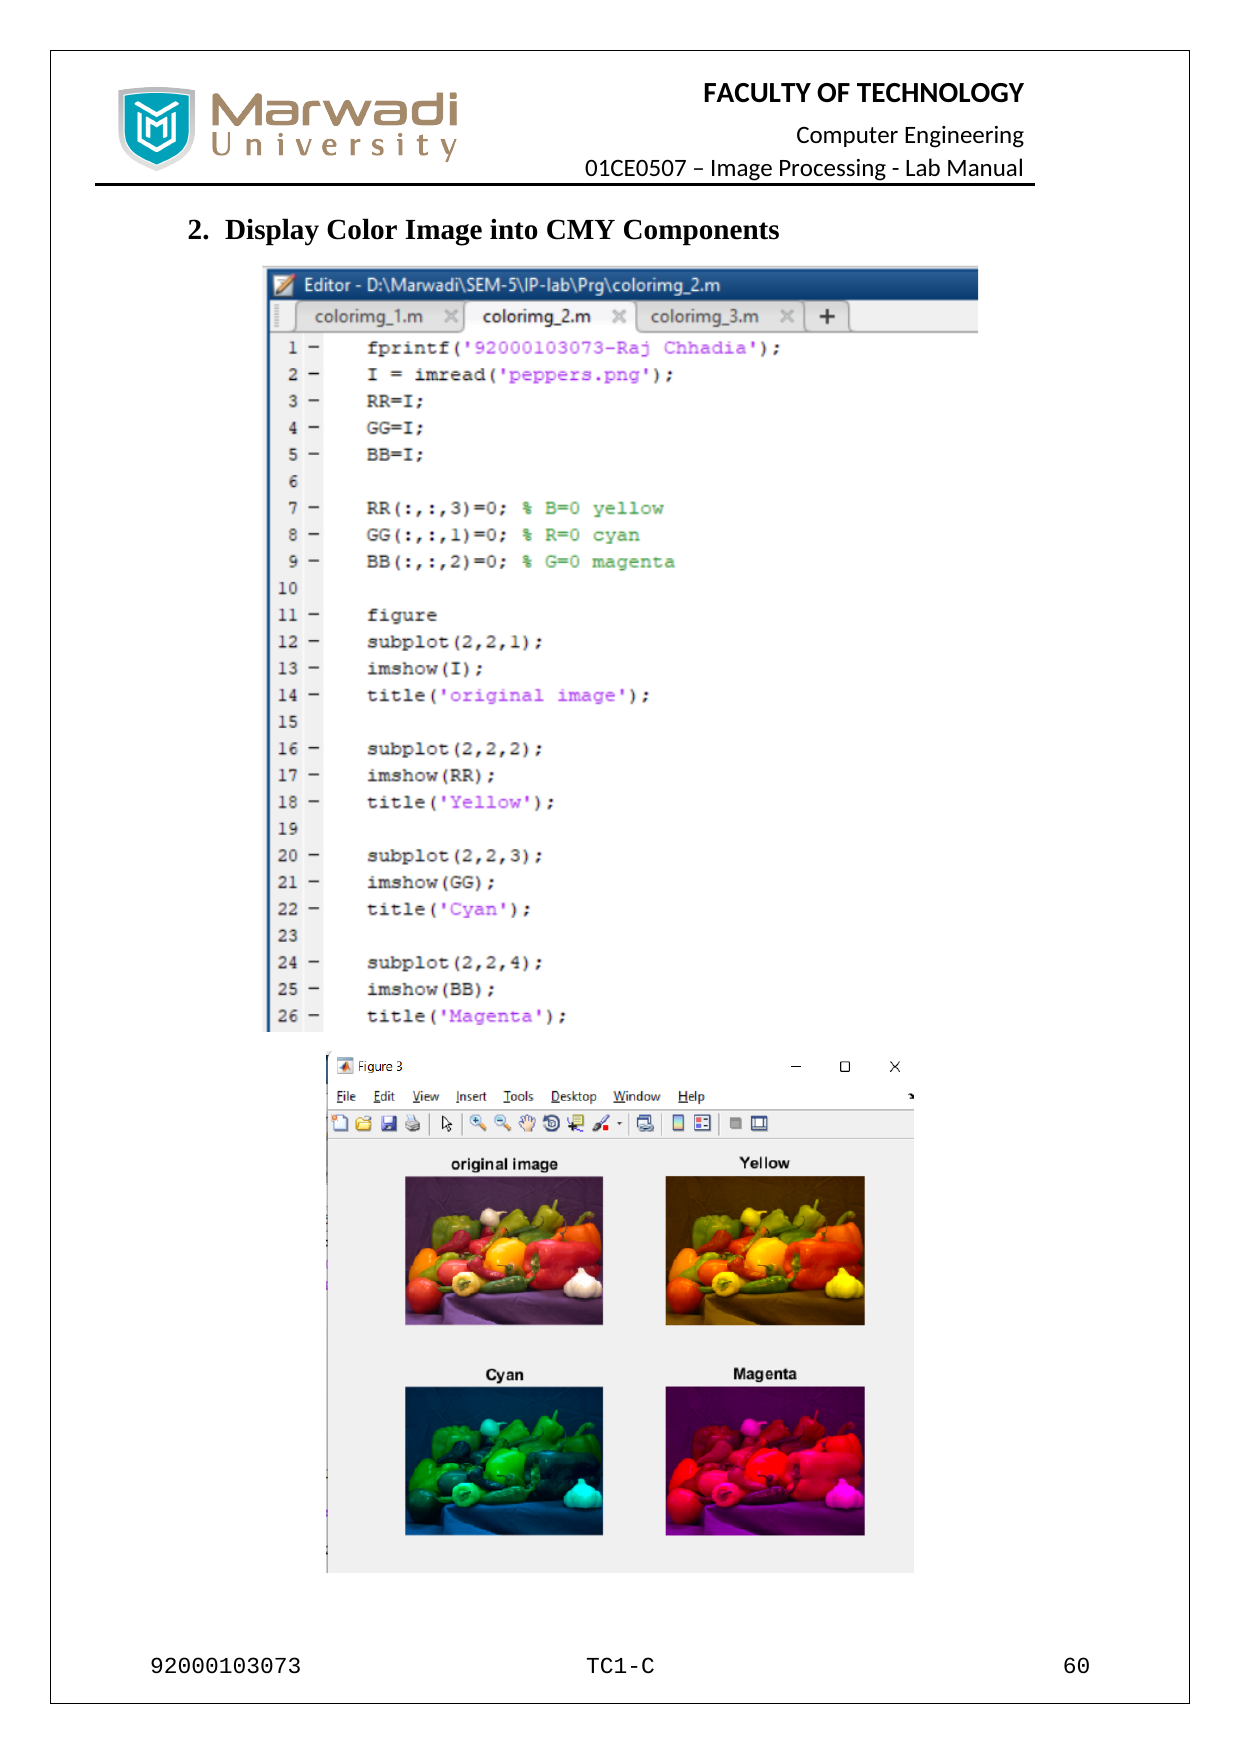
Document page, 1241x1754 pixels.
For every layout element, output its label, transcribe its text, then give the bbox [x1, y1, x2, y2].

picture [326, 1051, 914, 1573]
list Display Color Image into CMY Components [187, 212, 1090, 246]
picture [262, 265, 979, 1032]
picture [106, 73, 469, 182]
